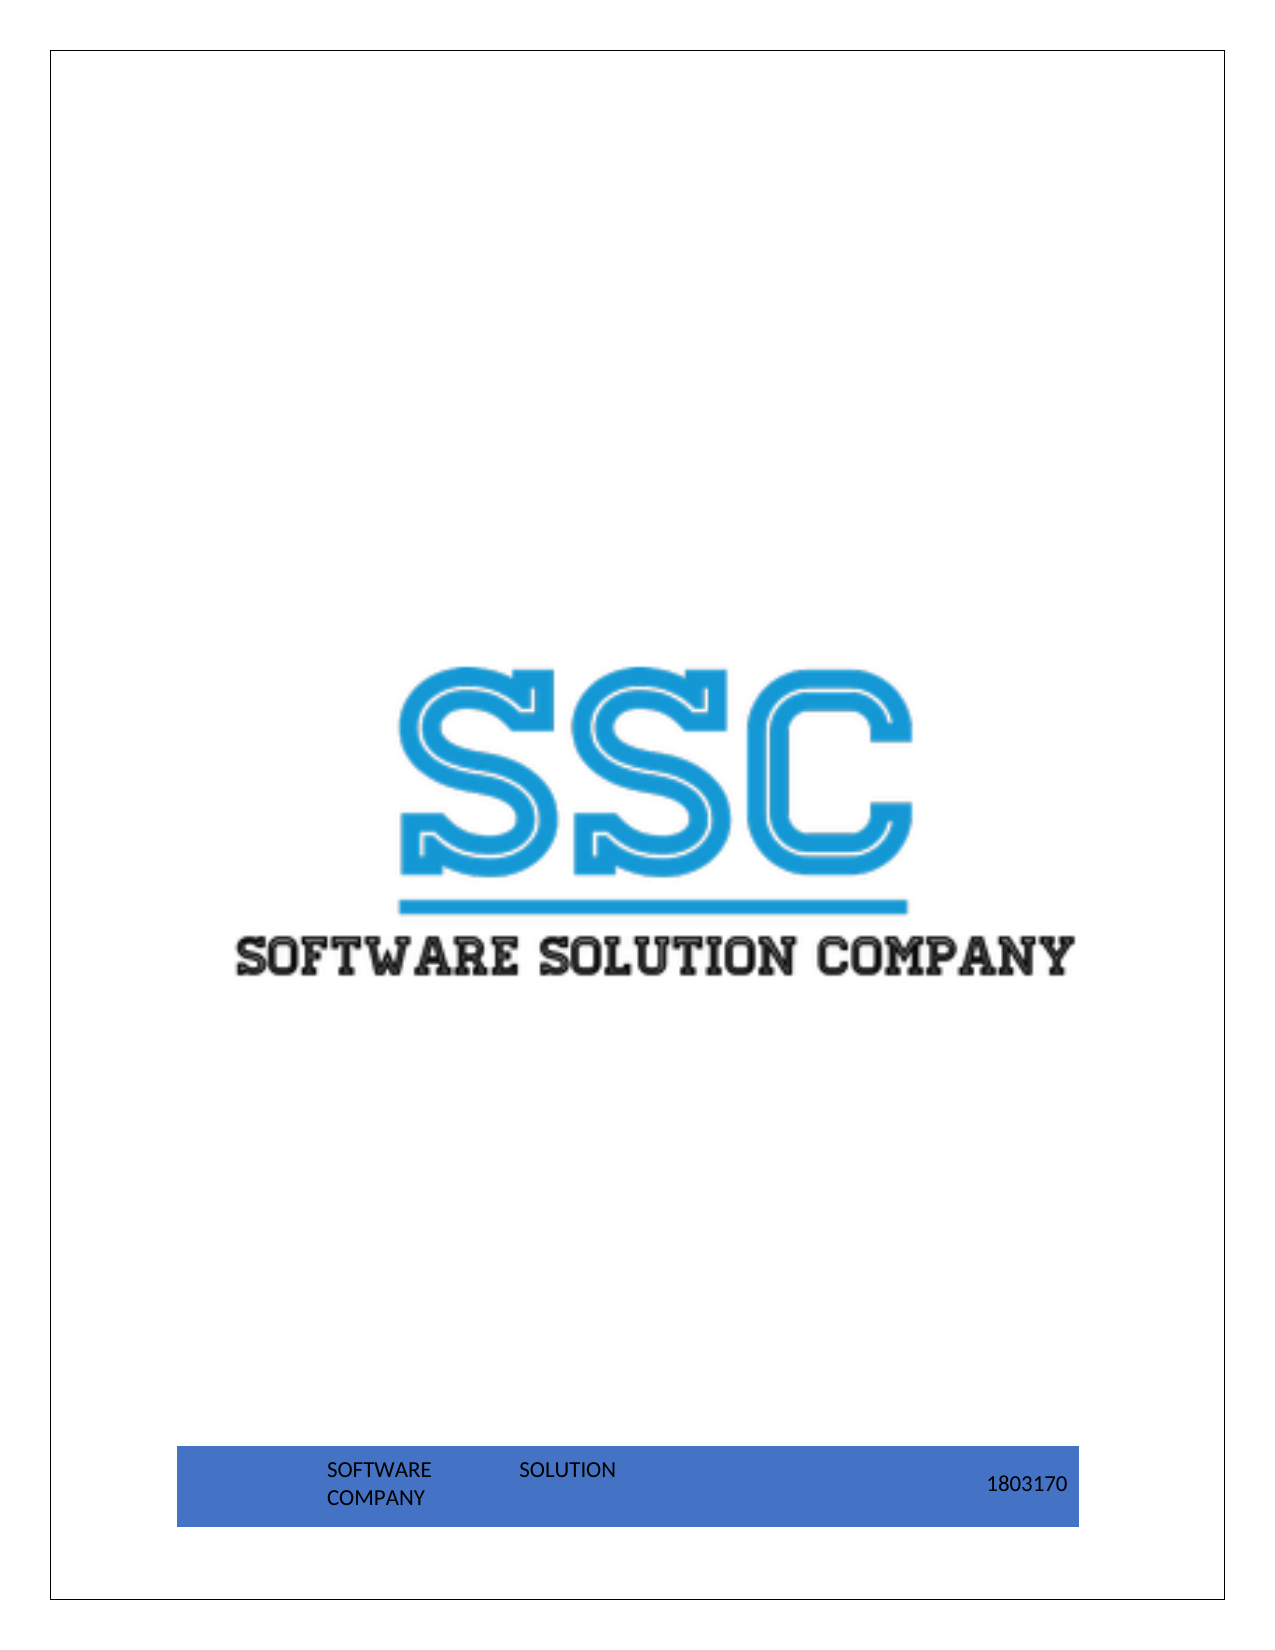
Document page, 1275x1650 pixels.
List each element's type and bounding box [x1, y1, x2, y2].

picture [177, 609, 1098, 1024]
